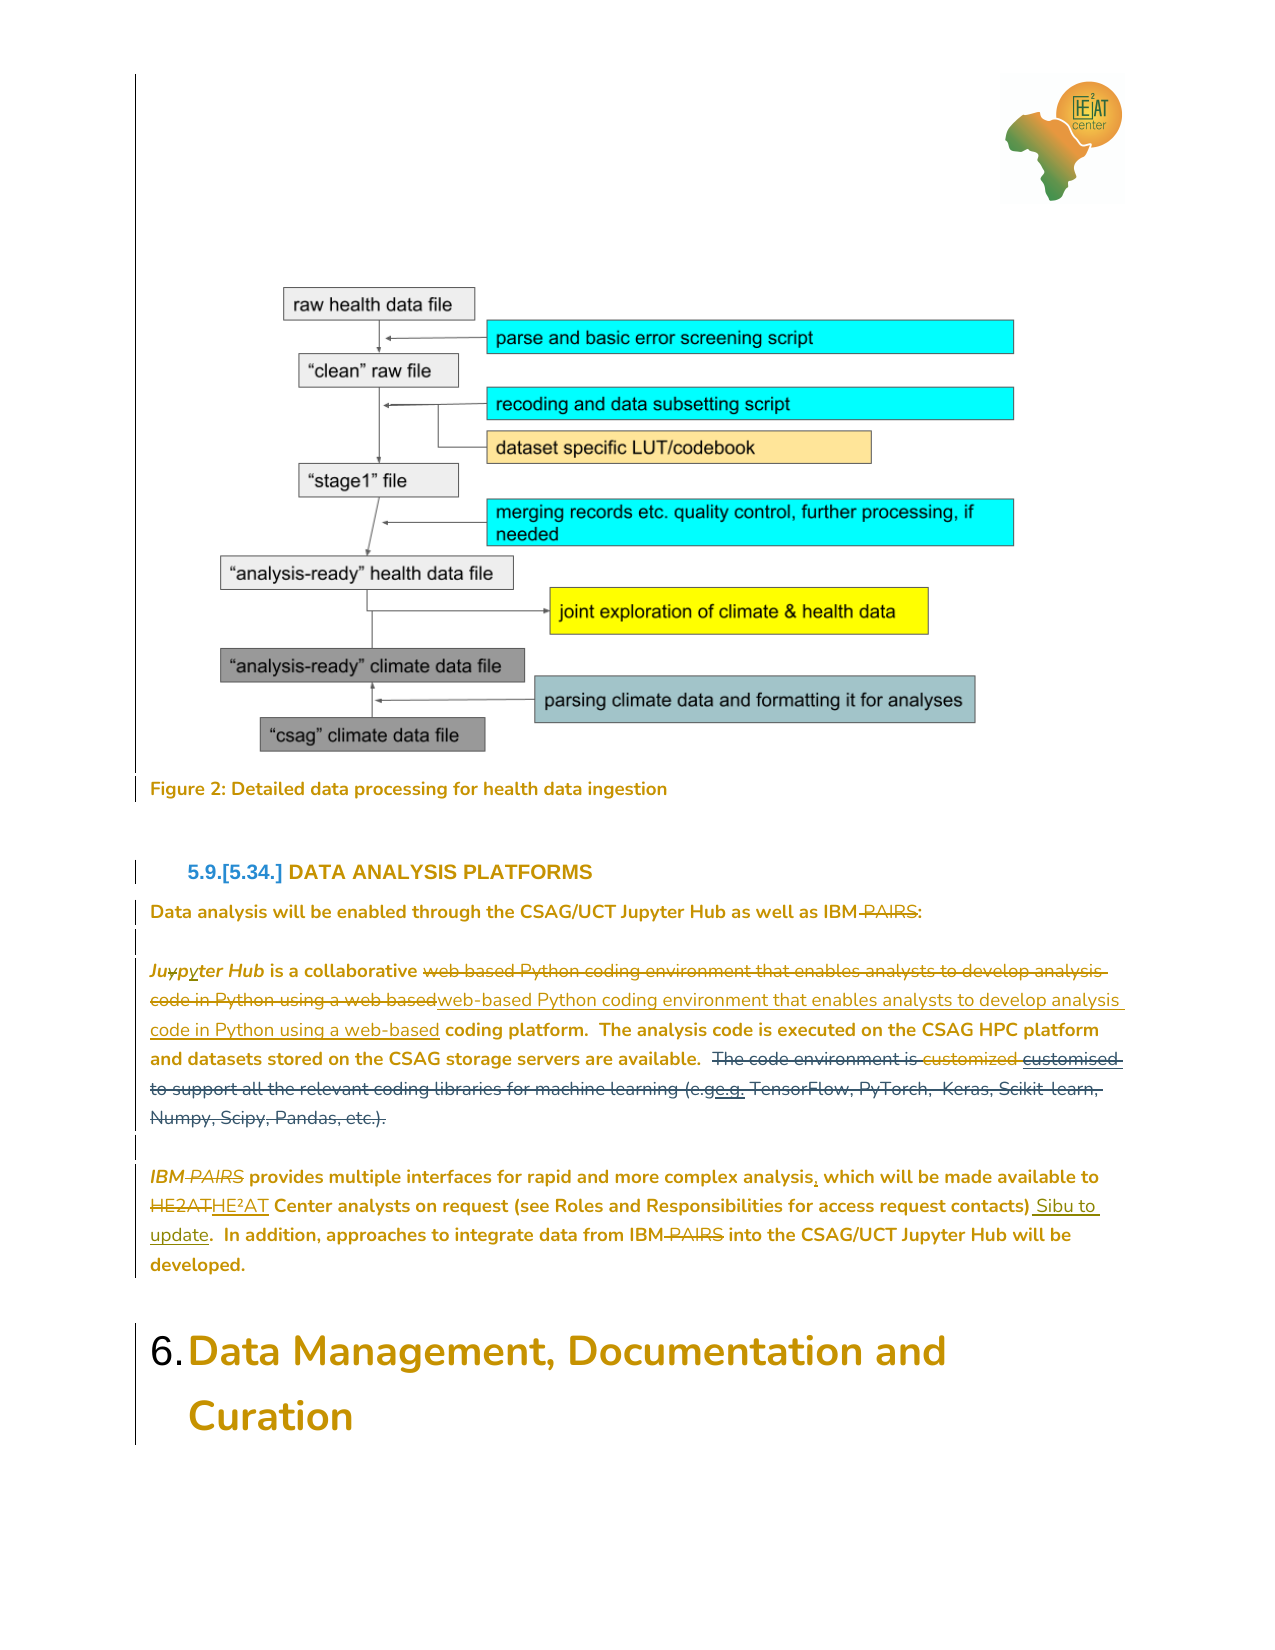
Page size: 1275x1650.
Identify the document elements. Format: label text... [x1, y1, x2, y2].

text Figure 2: Detailed data processing for health data ingestion [150, 776, 1125, 802]
text Data analysis will be enabled through the CSAG/UCT Jupyter Hub as well as IBM: [150, 900, 1125, 925]
text IBM provides multiple interfaces for rapid and more complex analysis which will be made available to Center analysts on request (see Roles and Responsibilities for access request contacts). In addition, approaches to integrate data from IBM into the CSAG/UCT Jupyter Hub will be developed. [150, 1164, 1125, 1278]
text Jupter Hub is a collaborative coding platform. The analysis code is executed on the CSAG HPC platform and datasets stored on the CSAG storage servers are available. [150, 958, 1125, 1131]
picture [1000, 73, 1125, 204]
picture [150, 224, 1125, 773]
subtitle Data Management, Documentation and Curation [150, 1323, 1125, 1445]
subtitle Data analysis platforms [187, 860, 1125, 884]
